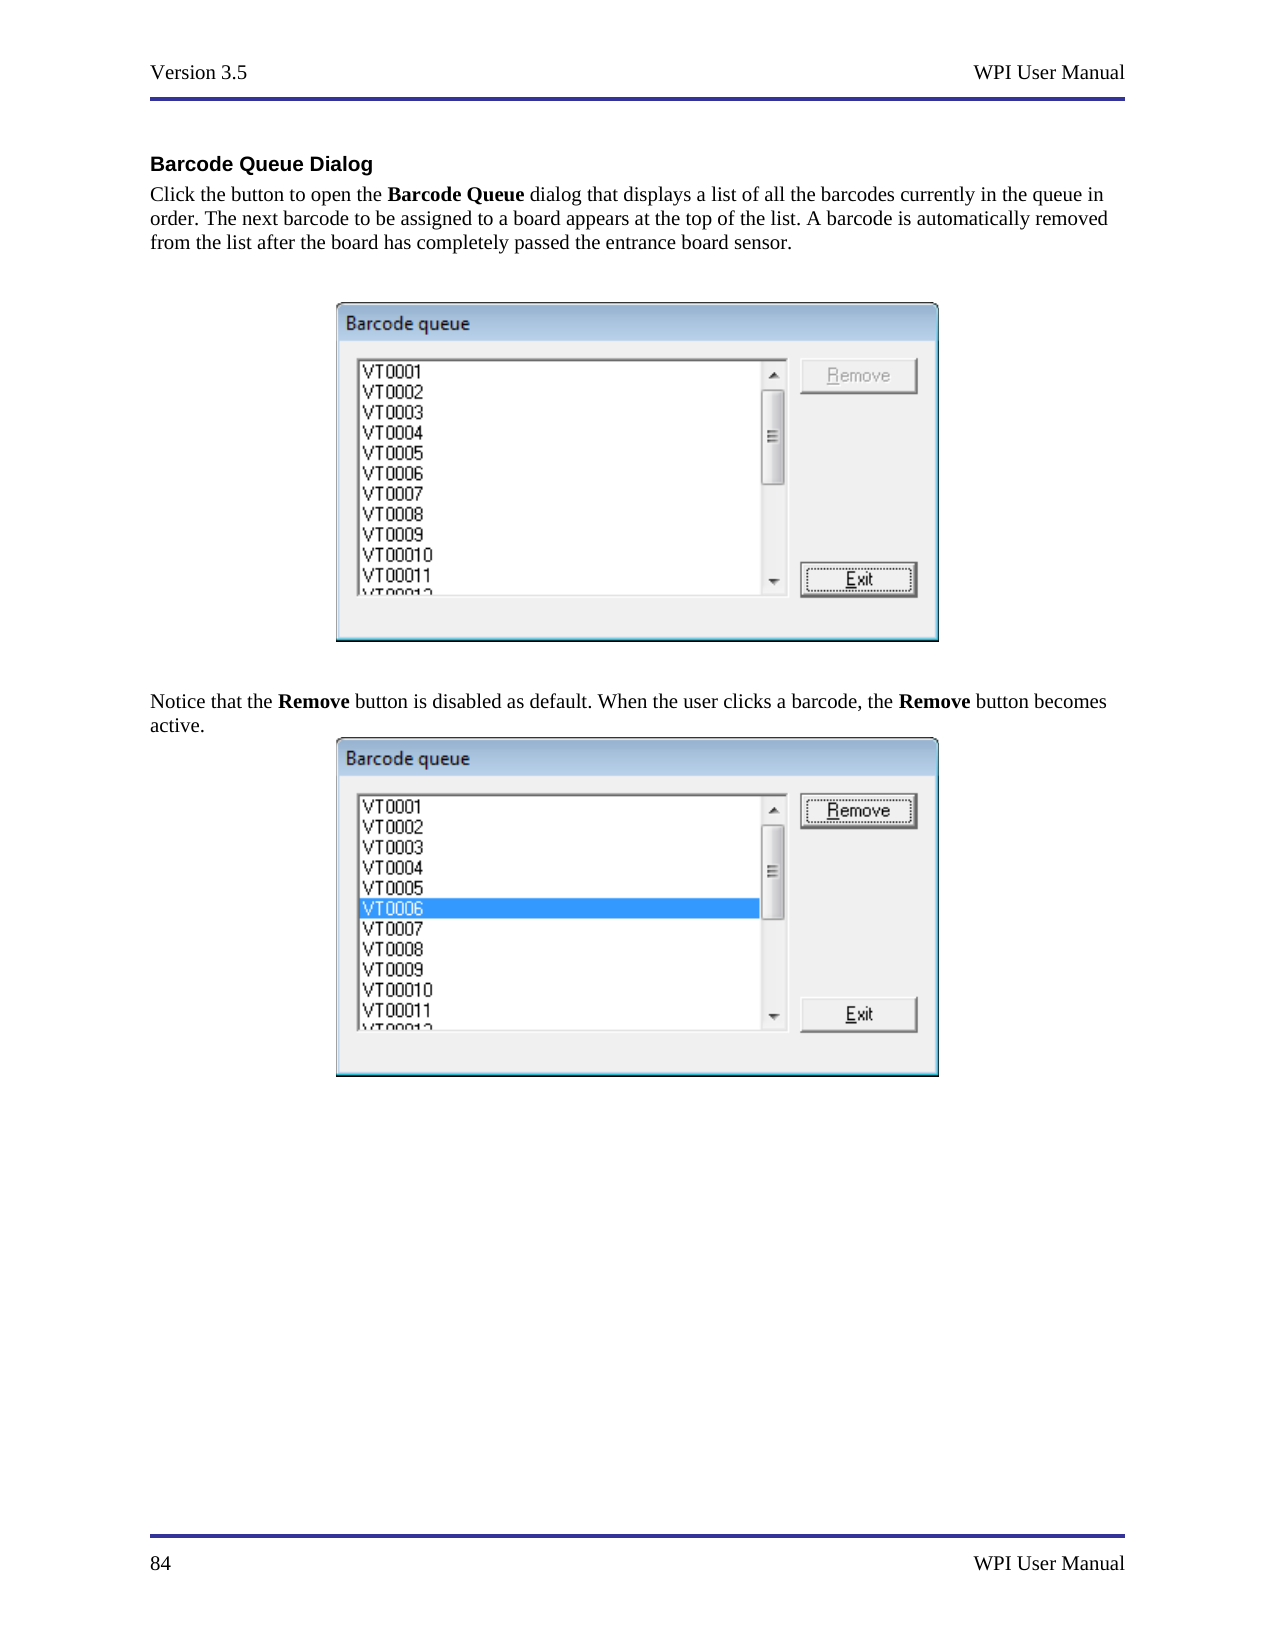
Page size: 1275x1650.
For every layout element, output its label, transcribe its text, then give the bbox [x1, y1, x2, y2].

text Notice that the Remove button is disabled as default. When the user clicks a barcode, the Remove button becomes active. [150, 689, 1125, 737]
picture [336, 737, 939, 1077]
subtitle Barcode Queue Dialog [150, 152, 1125, 176]
text Click the button to open the Barcode Queue dialog that displays a list of all the barcodes currently in the queue in order. The next barcode to be assigned to a board appears at the top of the list. A barcode is automatically removed from the list after the board has completely passed the entrance board sensor. [150, 182, 1125, 254]
picture [336, 302, 939, 642]
